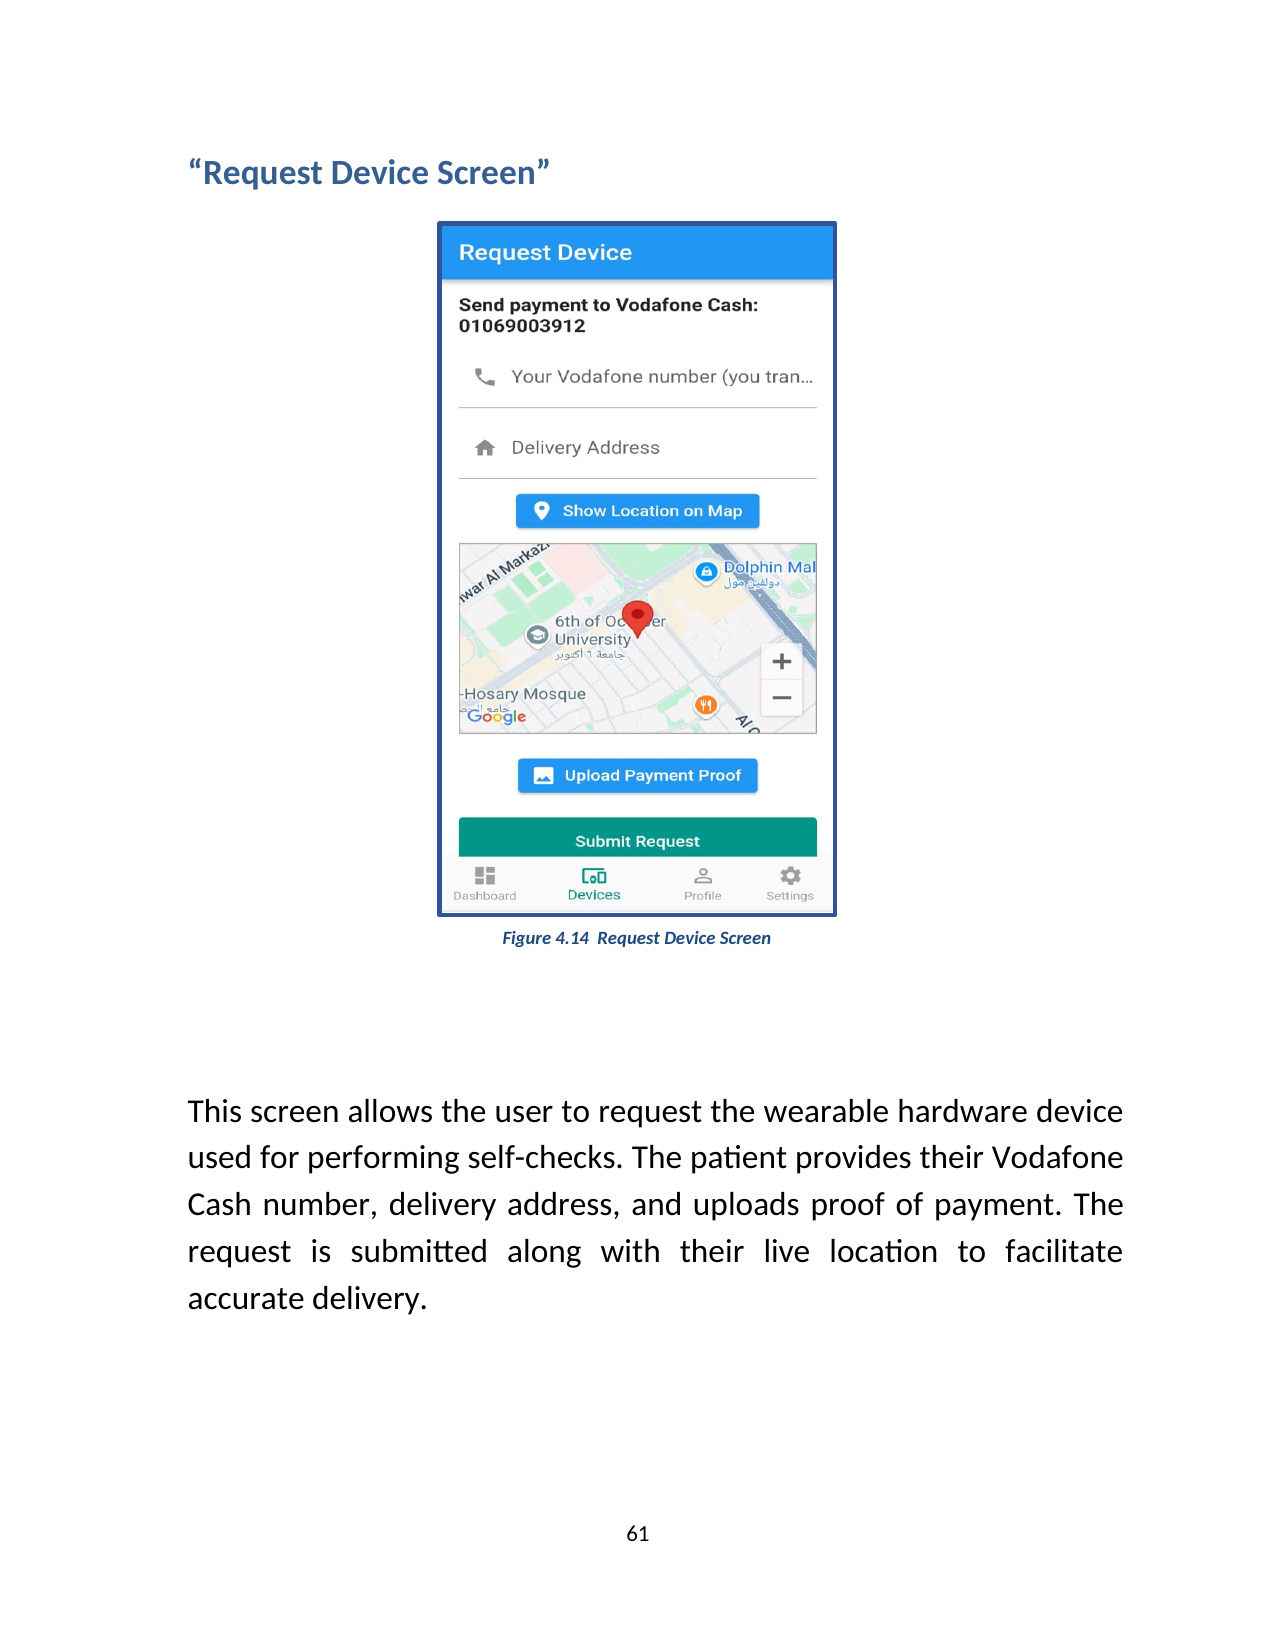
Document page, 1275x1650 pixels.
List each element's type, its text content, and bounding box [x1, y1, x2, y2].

text “Request Device Screen” [187, 150, 1125, 193]
picture [442, 226, 833, 912]
text This screen allows the user to request the wearable hardware device used for performing self-checks. The patient provides their Vodafone Cash number, delivery address, and uploads proof of payment. The request is submitted along with their live location to facilitate accurate delivery. [187, 1090, 1125, 1318]
